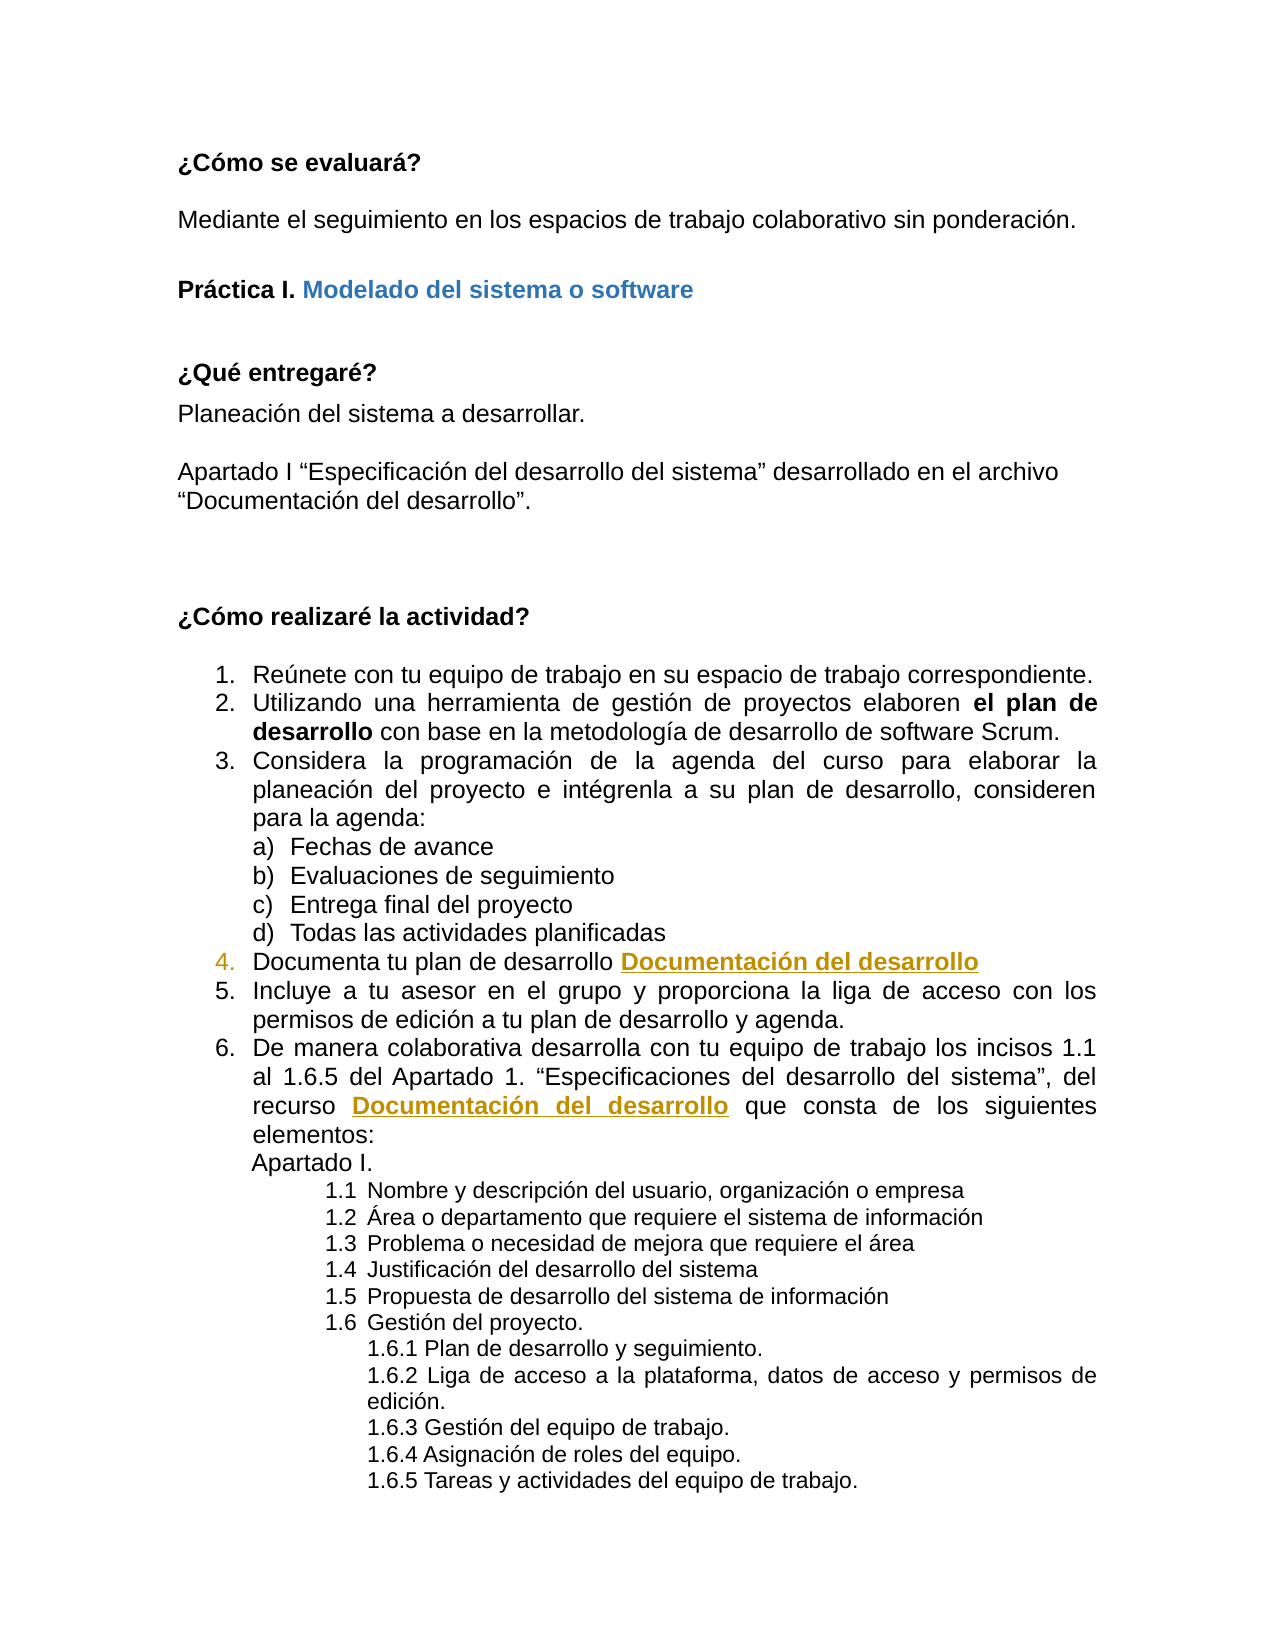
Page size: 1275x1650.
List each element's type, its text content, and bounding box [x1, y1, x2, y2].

list Gestión del proyecto. [325, 1309, 1098, 1335]
list Evaluaciones de seguimiento [252, 861, 1098, 890]
text ¿Qué entregaré? [177, 358, 1098, 387]
text 1.6.5 Tareas y actividades del equipo de trabajo. [367, 1467, 1098, 1493]
list Fechas de avance [252, 832, 1098, 861]
list Justificación del desarrollo del sistema [325, 1256, 1098, 1283]
text Práctica I. Modelado del sistema o software [177, 276, 1098, 304]
list Reúnete con tu equipo de trabajo en su espacio de trabajo correspondiente. [215, 660, 1098, 688]
list Todas las actividades planificadas [252, 918, 1098, 947]
text Planeación del sistema a desarrollar. [177, 399, 1098, 428]
list Considera la programación de la agenda del curso para elaborar la planeación del proyecto e intégrenla a su plan de desarrollo, consideren para la agenda: [215, 746, 1098, 832]
list Utilizando una herramienta de gestión de proyectos elaboren el plan de desarrollo con base en la metodología de desarrollo de software Scrum. [215, 688, 1098, 746]
text ¿Cómo realizaré la actividad? [177, 602, 1098, 631]
text 1.6.1 Plan de desarrollo y seguimiento. [367, 1335, 1098, 1362]
list Entrega final del proyecto [252, 890, 1098, 918]
list Área o departamento que requiere el sistema de información [325, 1203, 1098, 1230]
list Documenta tu plan de desarrollo Documentación del desarrollo [215, 947, 1098, 976]
list Propuesta de desarrollo del sistema de información [325, 1283, 1098, 1309]
text Apartado I “Especificación del desarrollo del sistema” desarrollado en el archivo “Documentación del desarrollo”. [177, 457, 1098, 515]
text 1.6.3 Gestión del equipo de trabajo. [367, 1414, 1098, 1441]
text 1.6.4 Asignación de roles del equipo. [367, 1441, 1098, 1467]
list Incluye a tu asesor en el grupo y proporciona la liga de acceso con los permisos de edición a tu plan de desarrollo y agenda. [215, 976, 1098, 1033]
list De manera colaborativa desarrolla con tu equipo de trabajo los incisos 1.1 al 1.6.5 del Apartado 1. “Especificaciones del desarrollo del sistema”, del recurso Documentación del desarrollo que consta de los siguientes elementos: [215, 1033, 1098, 1148]
text Mediante el seguimiento en los espacios de trabajo colaborativo sin ponderación. [177, 206, 1098, 234]
text 1.6.2 Liga de acceso a la plataforma, datos de acceso y permisos de edición. [367, 1362, 1098, 1414]
text Apartado I. [251, 1148, 1098, 1177]
text ¿Cómo se evaluará? [177, 148, 1098, 176]
list Problema o necesidad de mejora que requiere el área [325, 1230, 1098, 1256]
list Nombre y descripción del usuario, organización o empresa [325, 1177, 1098, 1203]
